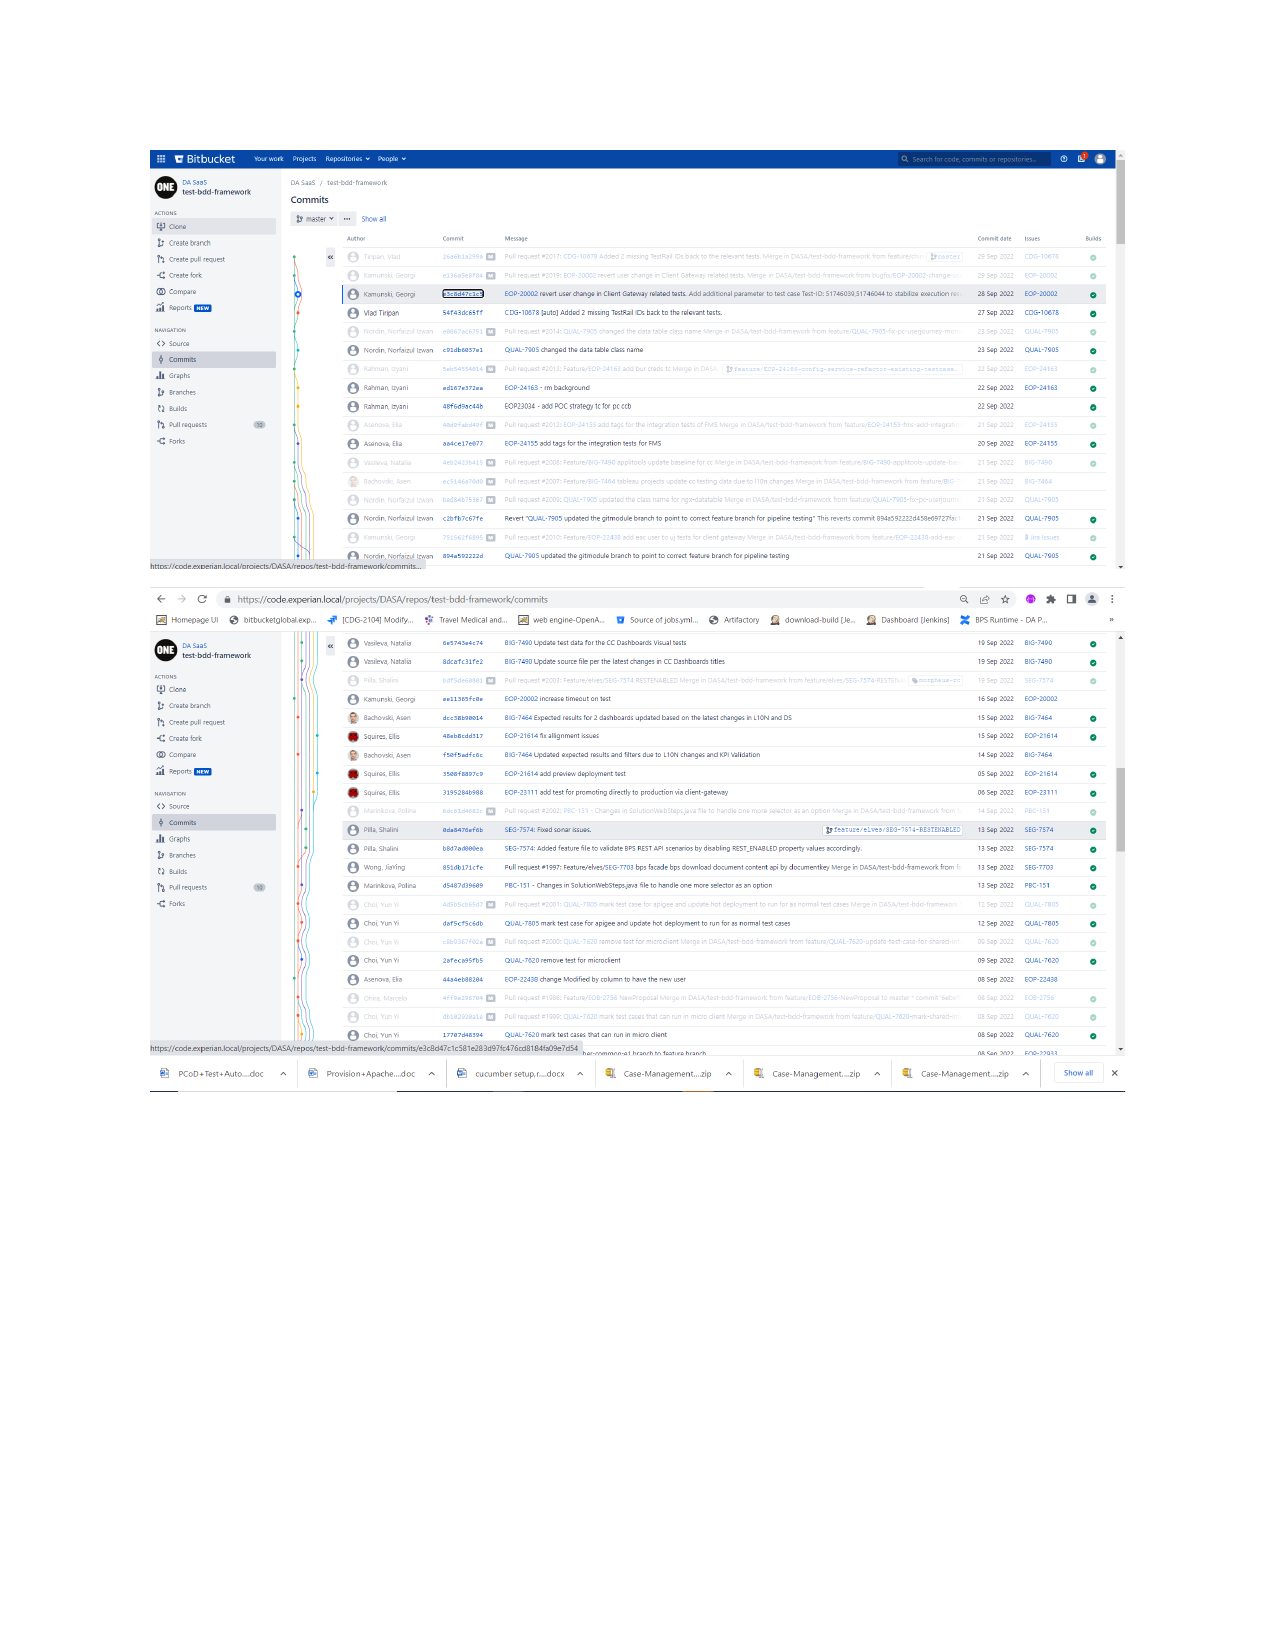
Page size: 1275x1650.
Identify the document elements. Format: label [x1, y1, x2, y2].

picture [150, 150, 1125, 569]
picture [150, 587, 1125, 1092]
